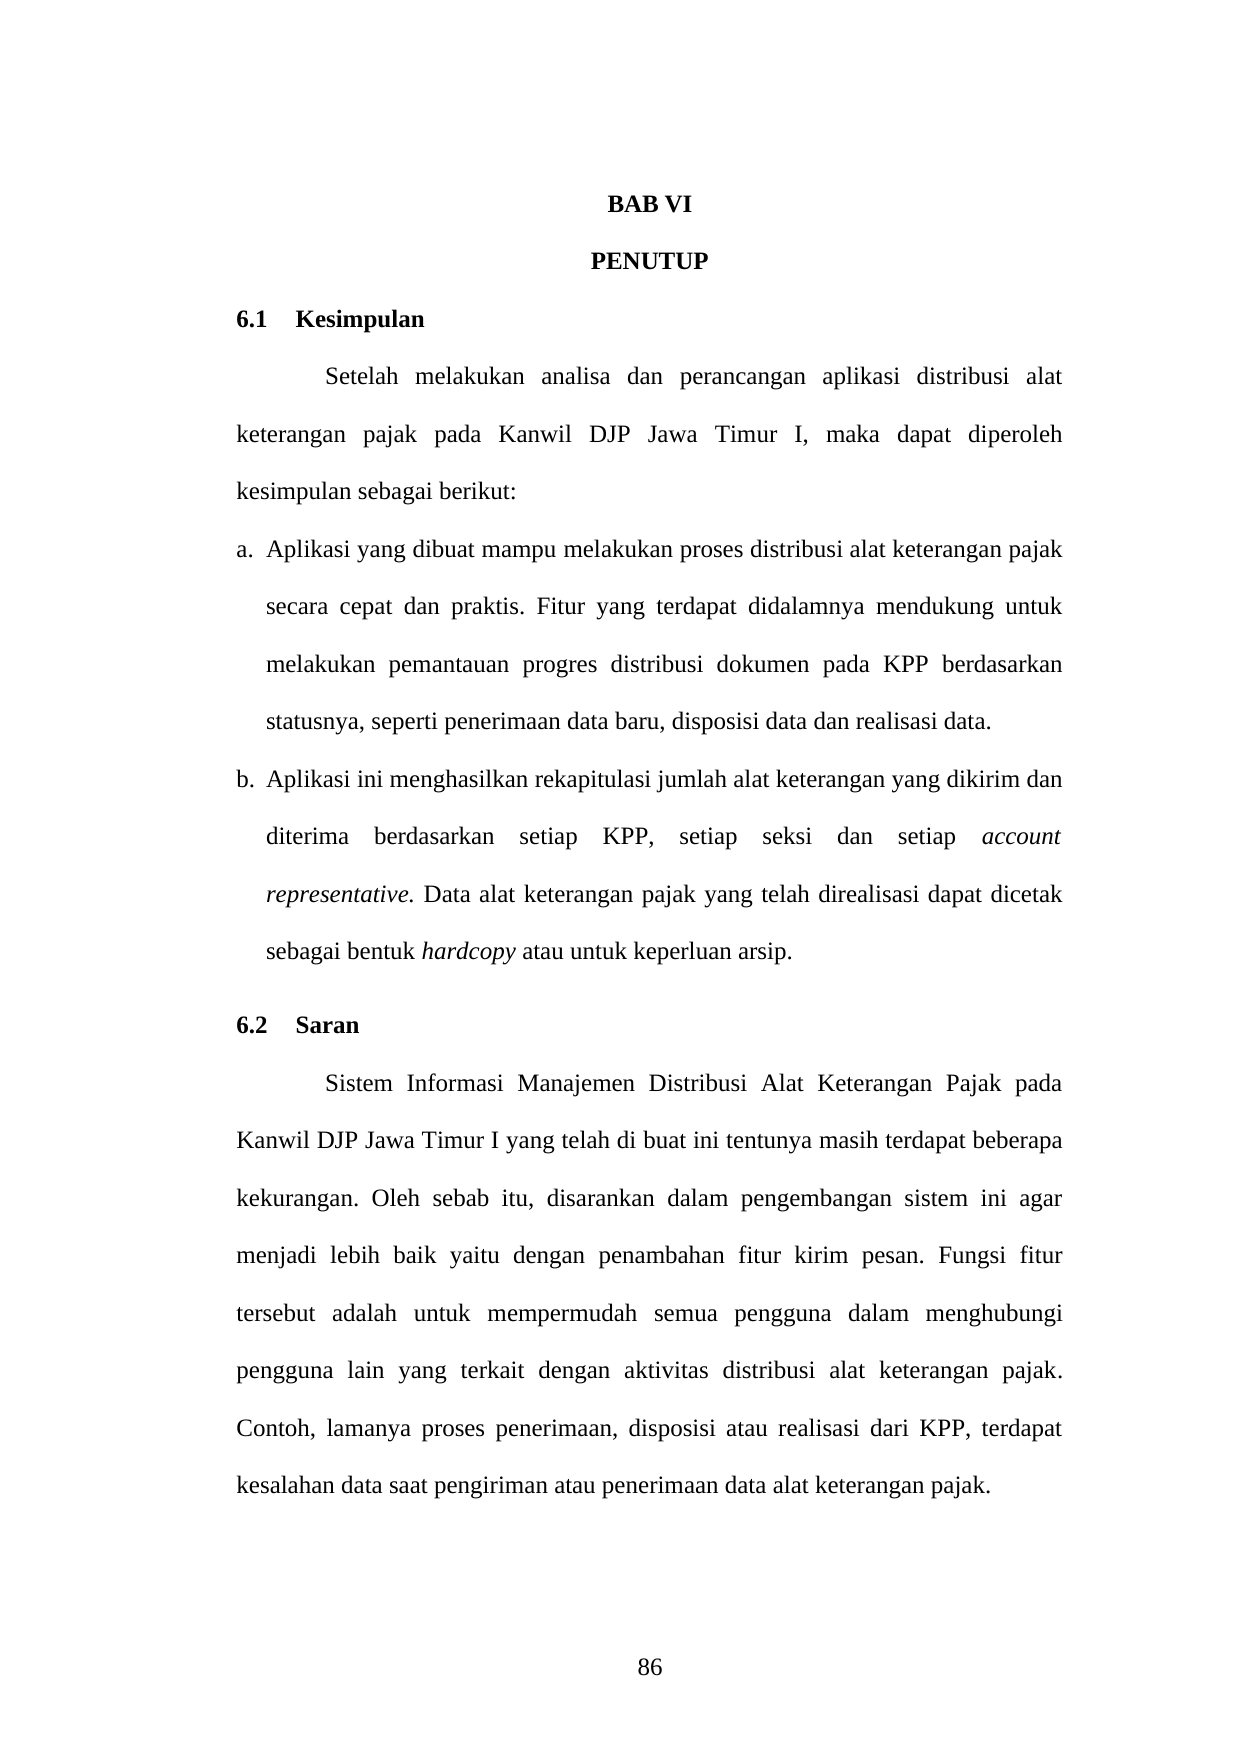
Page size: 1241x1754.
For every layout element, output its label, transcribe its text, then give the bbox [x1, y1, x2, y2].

subtitle Saran [236, 1010, 1063, 1039]
list Aplikasi ini menghasilkan rekapitulasi jumlah alat keterangan yang dikirim dan diterima berdasarkan setiap KPP, setiap seksi dan setiap account representative. Data alat keterangan pajak yang telah direalisasi dapat dicetak sebagai bentuk hardcopy atau untuk keperluan arsip. [236, 764, 1063, 965]
list Aplikasi yang dibuat mampu melakukan proses distribusi alat keterangan pajak secara cepat dan praktis. Fitur yang terdapat didalamnya mendukung untuk melakukan pemantauan progres distribusi dokumen pada KPP berdasarkan statusnya, seperti penerimaan data baru, disposisi data dan realisasi data. [236, 534, 1063, 735]
subtitle Kesimpulan [236, 304, 1063, 332]
text Setelah melakukan analisa dan perancangan aplikasi distribusi alat keterangan pajak pada Kanwil DJP Jawa Timur I, maka dapat diperoleh kesimpulan sebagai berikut: [236, 361, 1063, 505]
subtitle BAB VI PENUTUP [236, 189, 1063, 275]
text Sistem Informasi Manajemen Distribusi Alat Keterangan Pajak pada Kanwil DJP Jawa Timur I yang telah di buat ini tentunya masih terdapat beberapa kekurangan. Oleh sebab itu, disarankan dalam pengembangan sistem ini agar menjadi lebih baik yaitu dengan penambahan fitur kirim pesan. Fungsi fitur tersebut adalah untuk mempermudah semua pengguna dalam menghubungi pengguna lain yang terkait dengan aktivitas distribusi alat keterangan pajak. Contoh, lamanya proses penerimaan, disposisi atau realisasi dari KPP, terdapat kesalahan data saat pengiriman atau penerimaan data alat keterangan pajak. [236, 1068, 1063, 1499]
